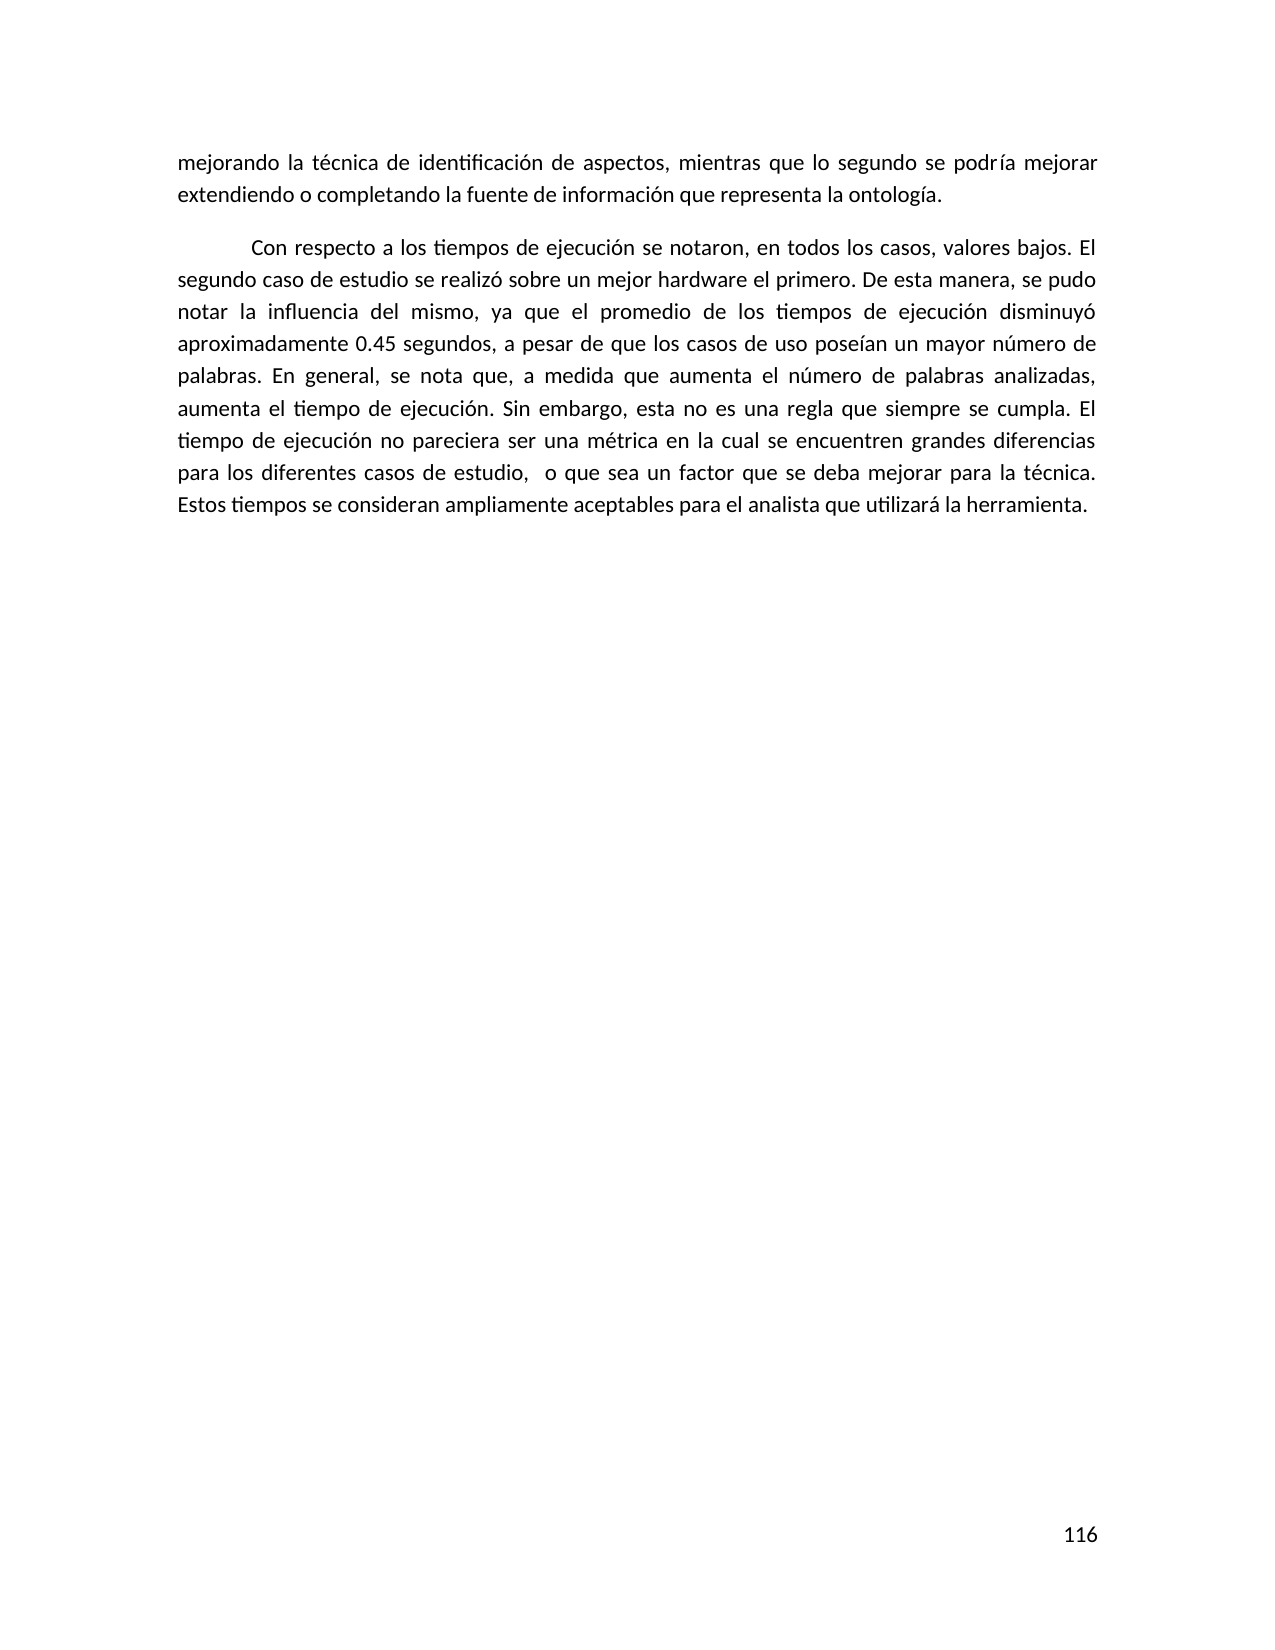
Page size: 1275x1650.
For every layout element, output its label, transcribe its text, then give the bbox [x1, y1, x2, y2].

text Con respecto a los tiempos de ejecución se notaron, en todos los casos, valores bajos. El segundo caso de estudio se realizó sobre un mejor hardware el primero. De esta manera, se pudo notar la influencia del mismo, ya que el promedio de los tiempos de ejecución disminuyó aproximadamente 0.45 segundos, a pesar de que los casos de uso poseían un mayor número de palabras. En general, se nota que, a medida que aumenta el número de palabras analizadas, aumenta el tiempo de ejecución. Sin embargo, esta no es una regla que siempre se cumpla. El tiempo de ejecución no pareciera ser una métrica en la cual se encuentren grandes diferencias para los diferentes casos de estudio, o que sea un factor que se deba mejorar para la técnica. Estos tiempos se consideran ampliamente aceptables para el analista que utilizará la herramienta. [177, 233, 1098, 518]
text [177, 148, 1098, 208]
